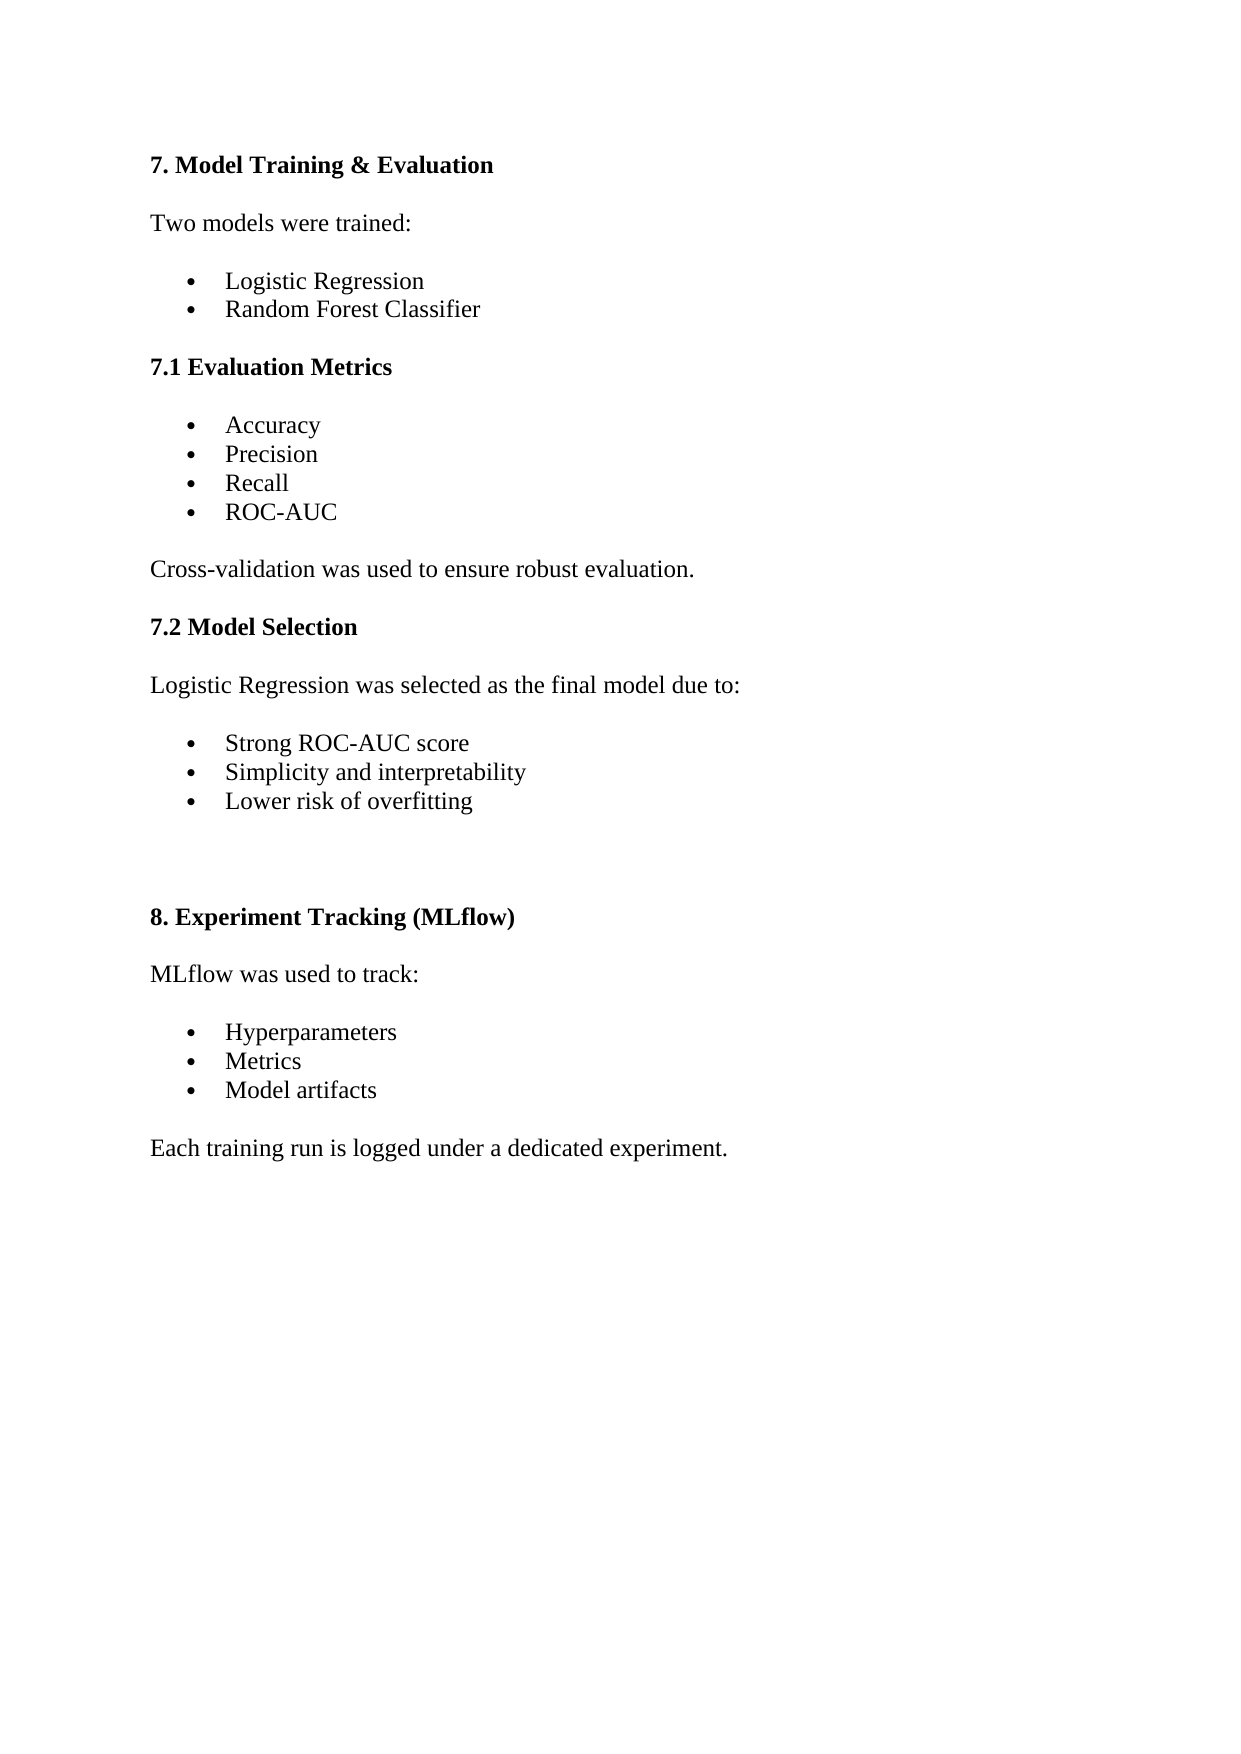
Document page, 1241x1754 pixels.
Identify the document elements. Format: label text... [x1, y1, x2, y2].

text Two models were trained: [150, 208, 1090, 237]
text 7. Model Training & Evaluation [150, 150, 1090, 179]
text Each training run is logged under a dedicated experiment. [150, 1133, 1090, 1162]
list ROC-AUC [187, 497, 1090, 525]
text 7.2 Model Selection [150, 612, 1090, 641]
list Model artifacts [187, 1075, 1090, 1104]
list Accuracy [187, 410, 1090, 439]
text 7.1 Evaluation Metrics [150, 352, 1090, 381]
text 8. Experiment Tracking (MLflow) [150, 902, 1090, 930]
text Cross-validation was used to ensure robust evaluation. [150, 554, 1090, 583]
list Random Forest Classifier [187, 294, 1090, 323]
list Logistic Regression [187, 266, 1090, 294]
list Hyperparameters [187, 1017, 1090, 1046]
list Recall [187, 468, 1090, 497]
text Logistic Regression was selected as the final model due to: [150, 670, 1090, 699]
text MLflow was used to track: [150, 959, 1090, 988]
list Simplicity and interpretability [187, 757, 1090, 786]
list Metrics [187, 1046, 1090, 1075]
list Strong ROC-AUC score [187, 728, 1090, 757]
list Lower risk of overfitting [187, 786, 1090, 814]
list Precision [187, 439, 1090, 468]
